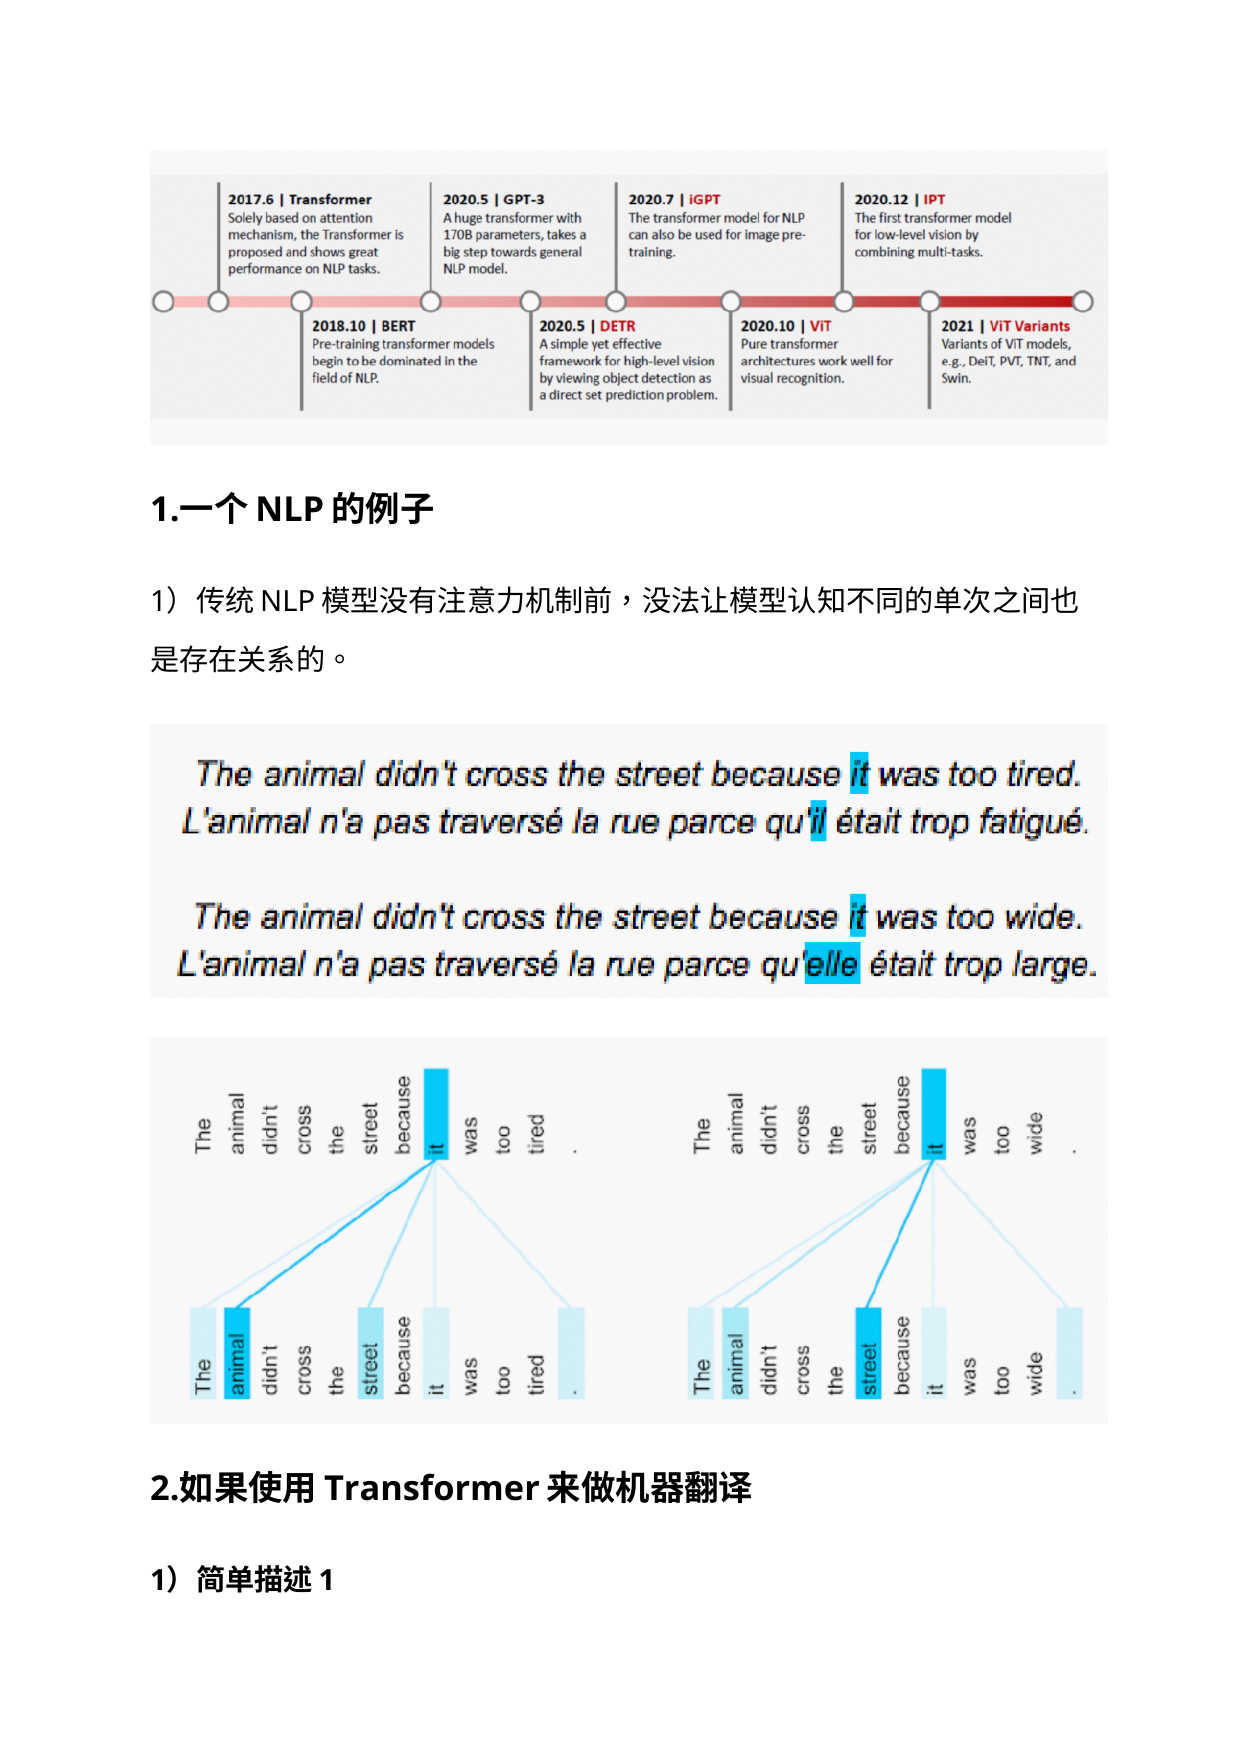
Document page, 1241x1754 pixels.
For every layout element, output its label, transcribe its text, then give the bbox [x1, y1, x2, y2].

text 1）简单描述1 [150, 1559, 1090, 1599]
picture [150, 1037, 1109, 1424]
text 2.如果使用Transformer来做机器翻译 [150, 1464, 1090, 1511]
text 1）传统NLP模型没有注意力机制前，没法让模型认知不同的单次之间也是存在关系的。 [150, 580, 1090, 679]
picture [150, 150, 1109, 445]
text 1.一个NLP的例子 [150, 485, 1090, 532]
picture [150, 724, 1109, 998]
